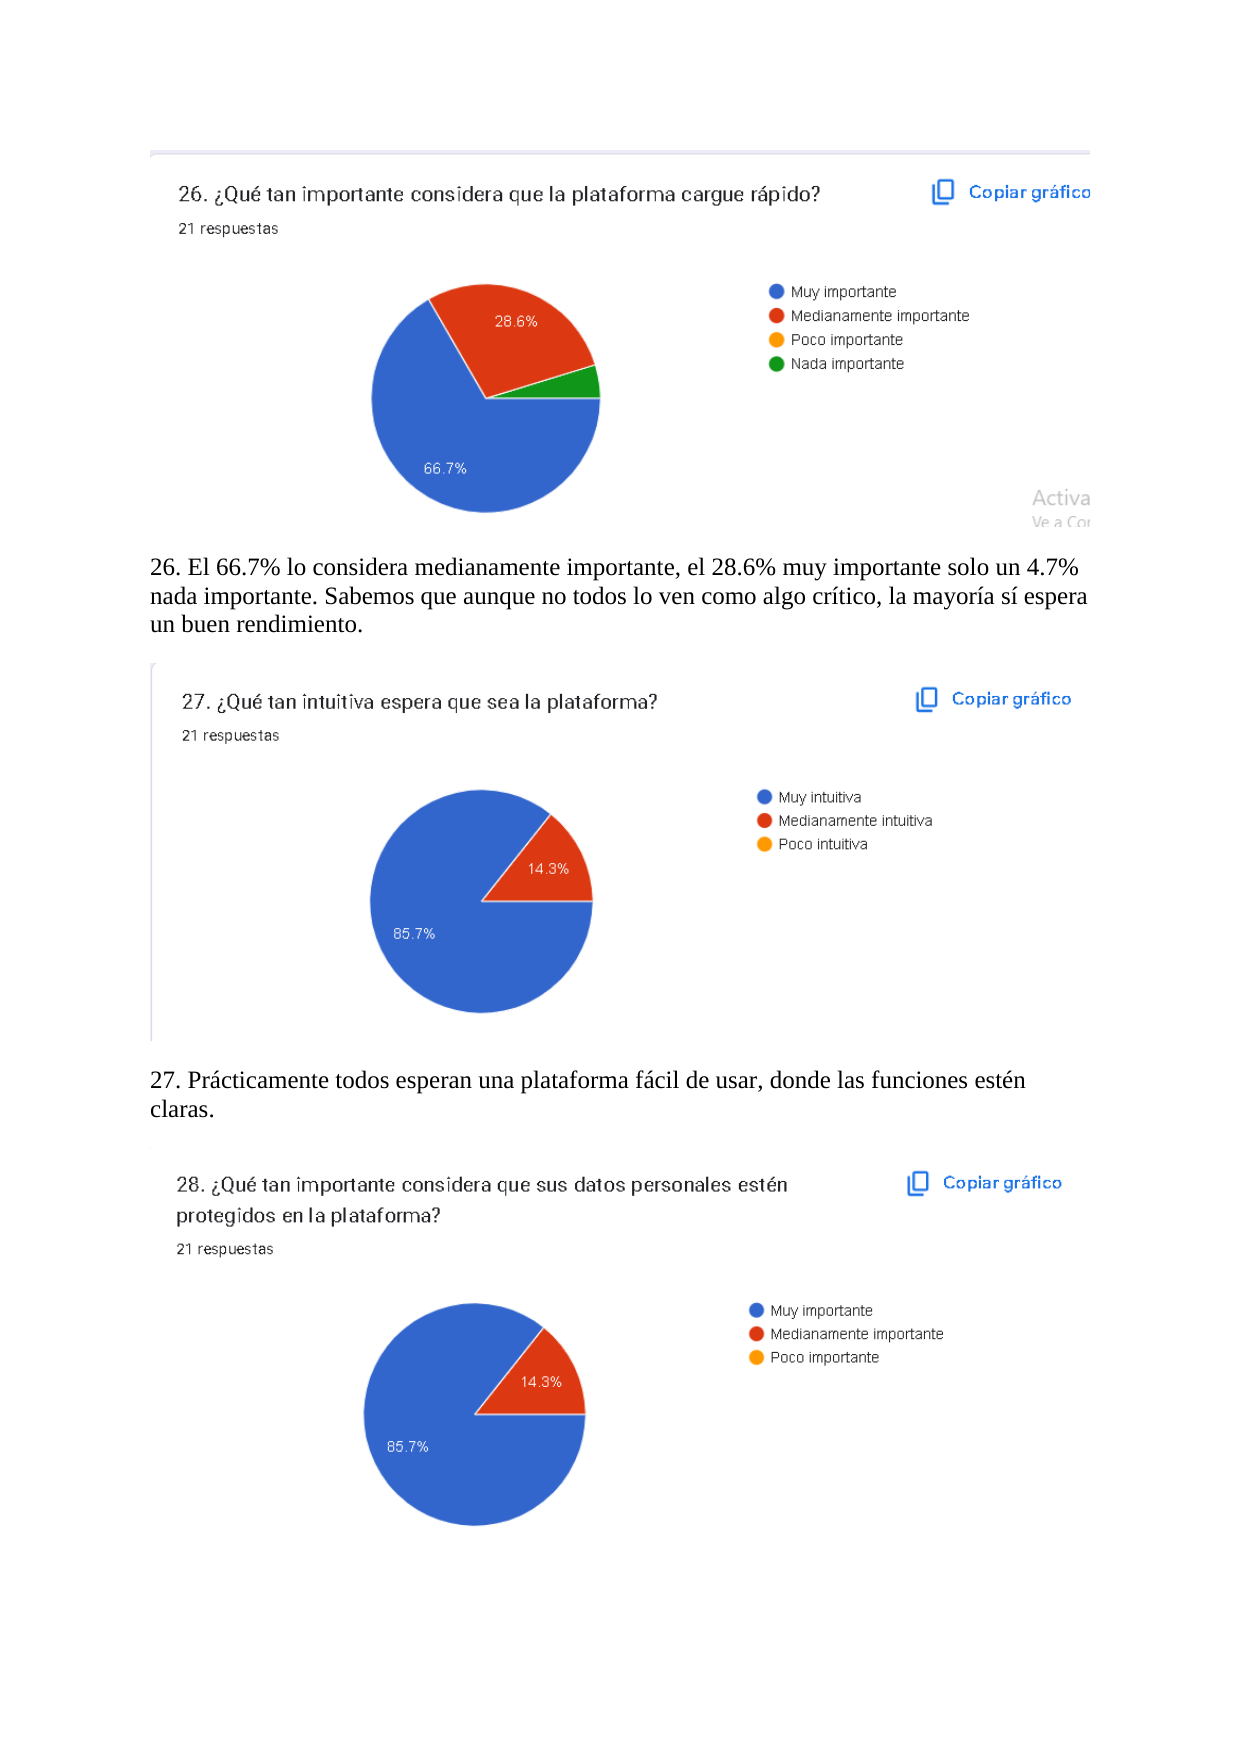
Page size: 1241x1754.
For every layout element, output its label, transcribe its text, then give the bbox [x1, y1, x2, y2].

picture [150, 150, 1091, 527]
picture [150, 663, 1091, 1041]
picture [150, 1147, 1091, 1559]
text 27. Prácticamente todos esperan una plataforma fácil de usar, donde las funciones estén claras. [150, 1065, 1090, 1123]
text 26. El 66.7% lo considera medianamente importante, el 28.6% muy importante solo un 4.7% nada importante. Sabemos que aunque no todos lo ven como algo crítico, la mayoría sí espera un buen rendimiento. [150, 552, 1090, 638]
